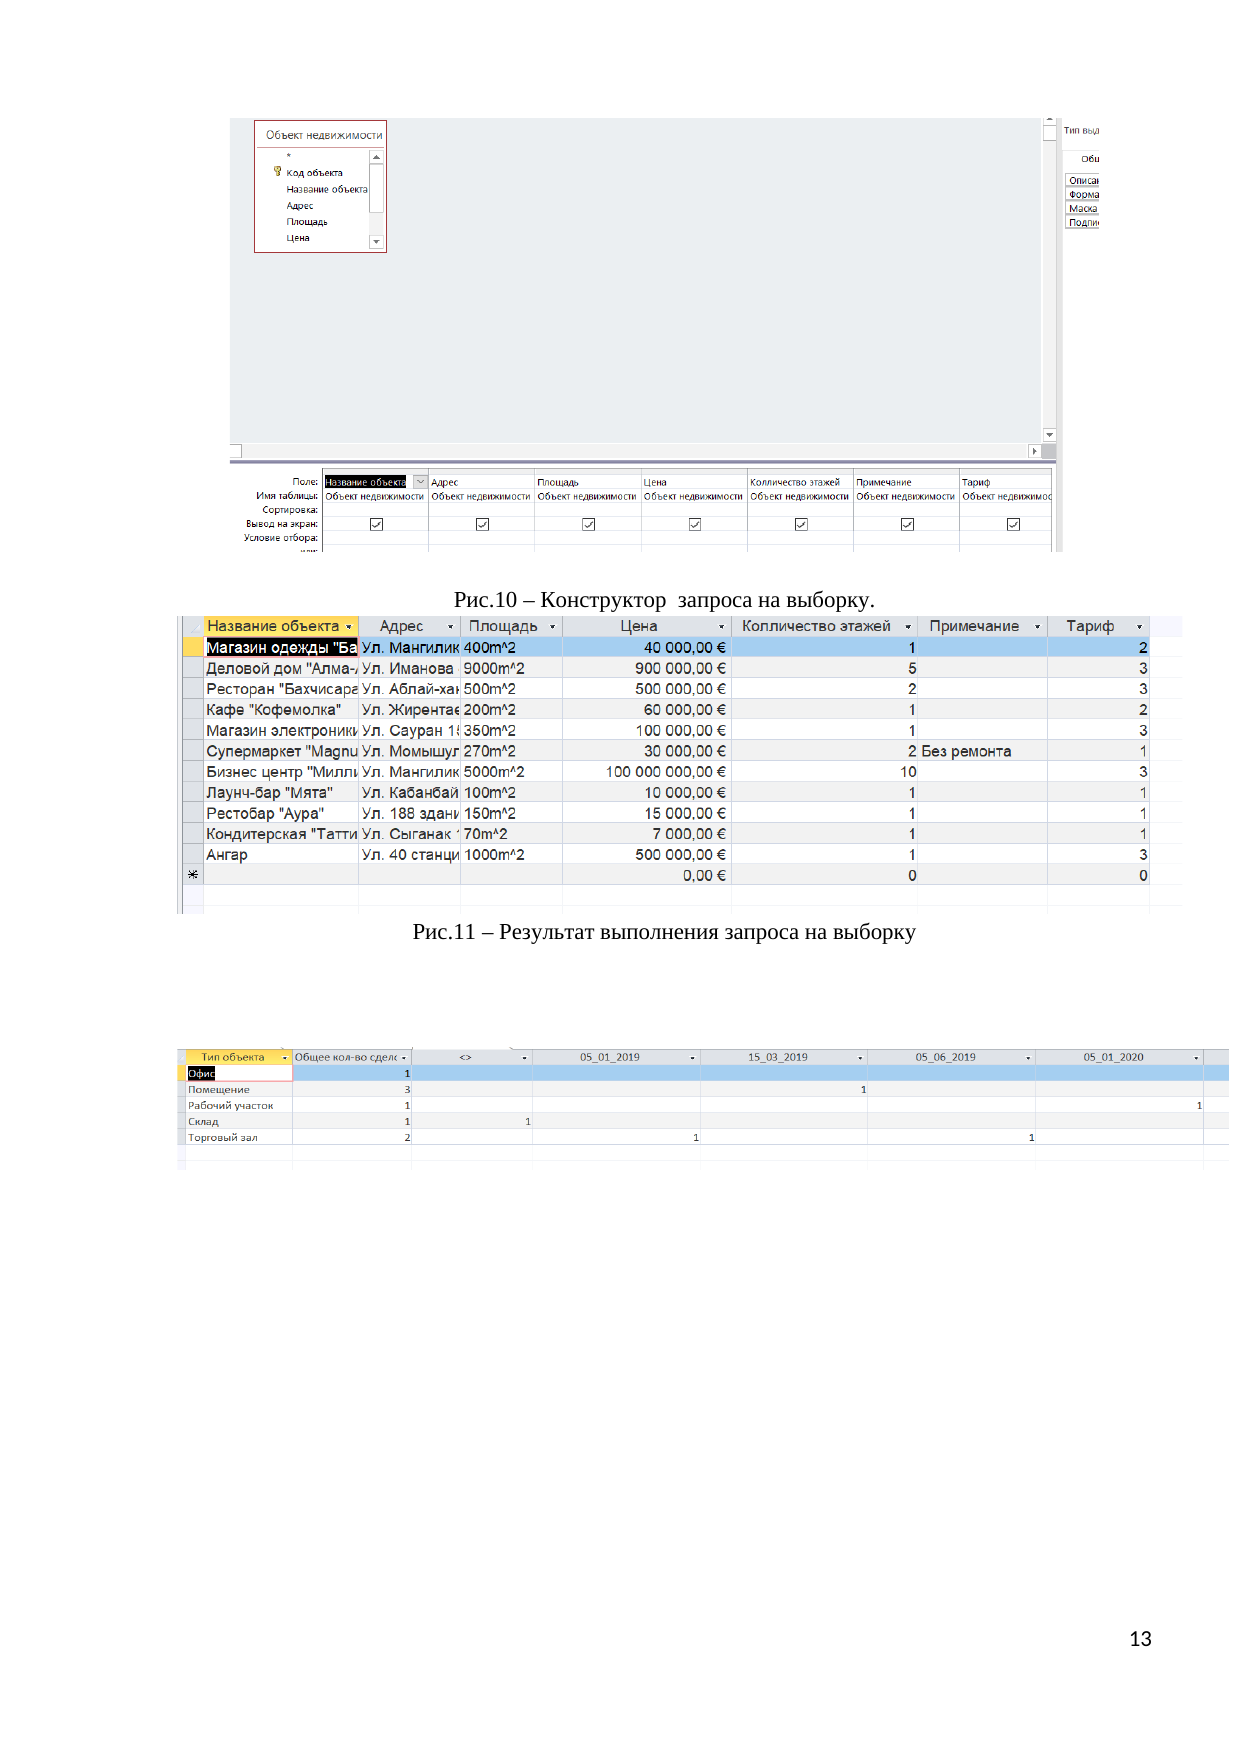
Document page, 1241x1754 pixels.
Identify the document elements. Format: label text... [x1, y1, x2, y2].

text Рис.10 – Конструктор запроса на выборку. [177, 586, 1152, 613]
text Рис.11 – Результат выполнения запроса на выборку [177, 918, 1152, 944]
picture [177, 616, 1183, 914]
picture [229, 118, 1099, 552]
picture [177, 1047, 1229, 1170]
